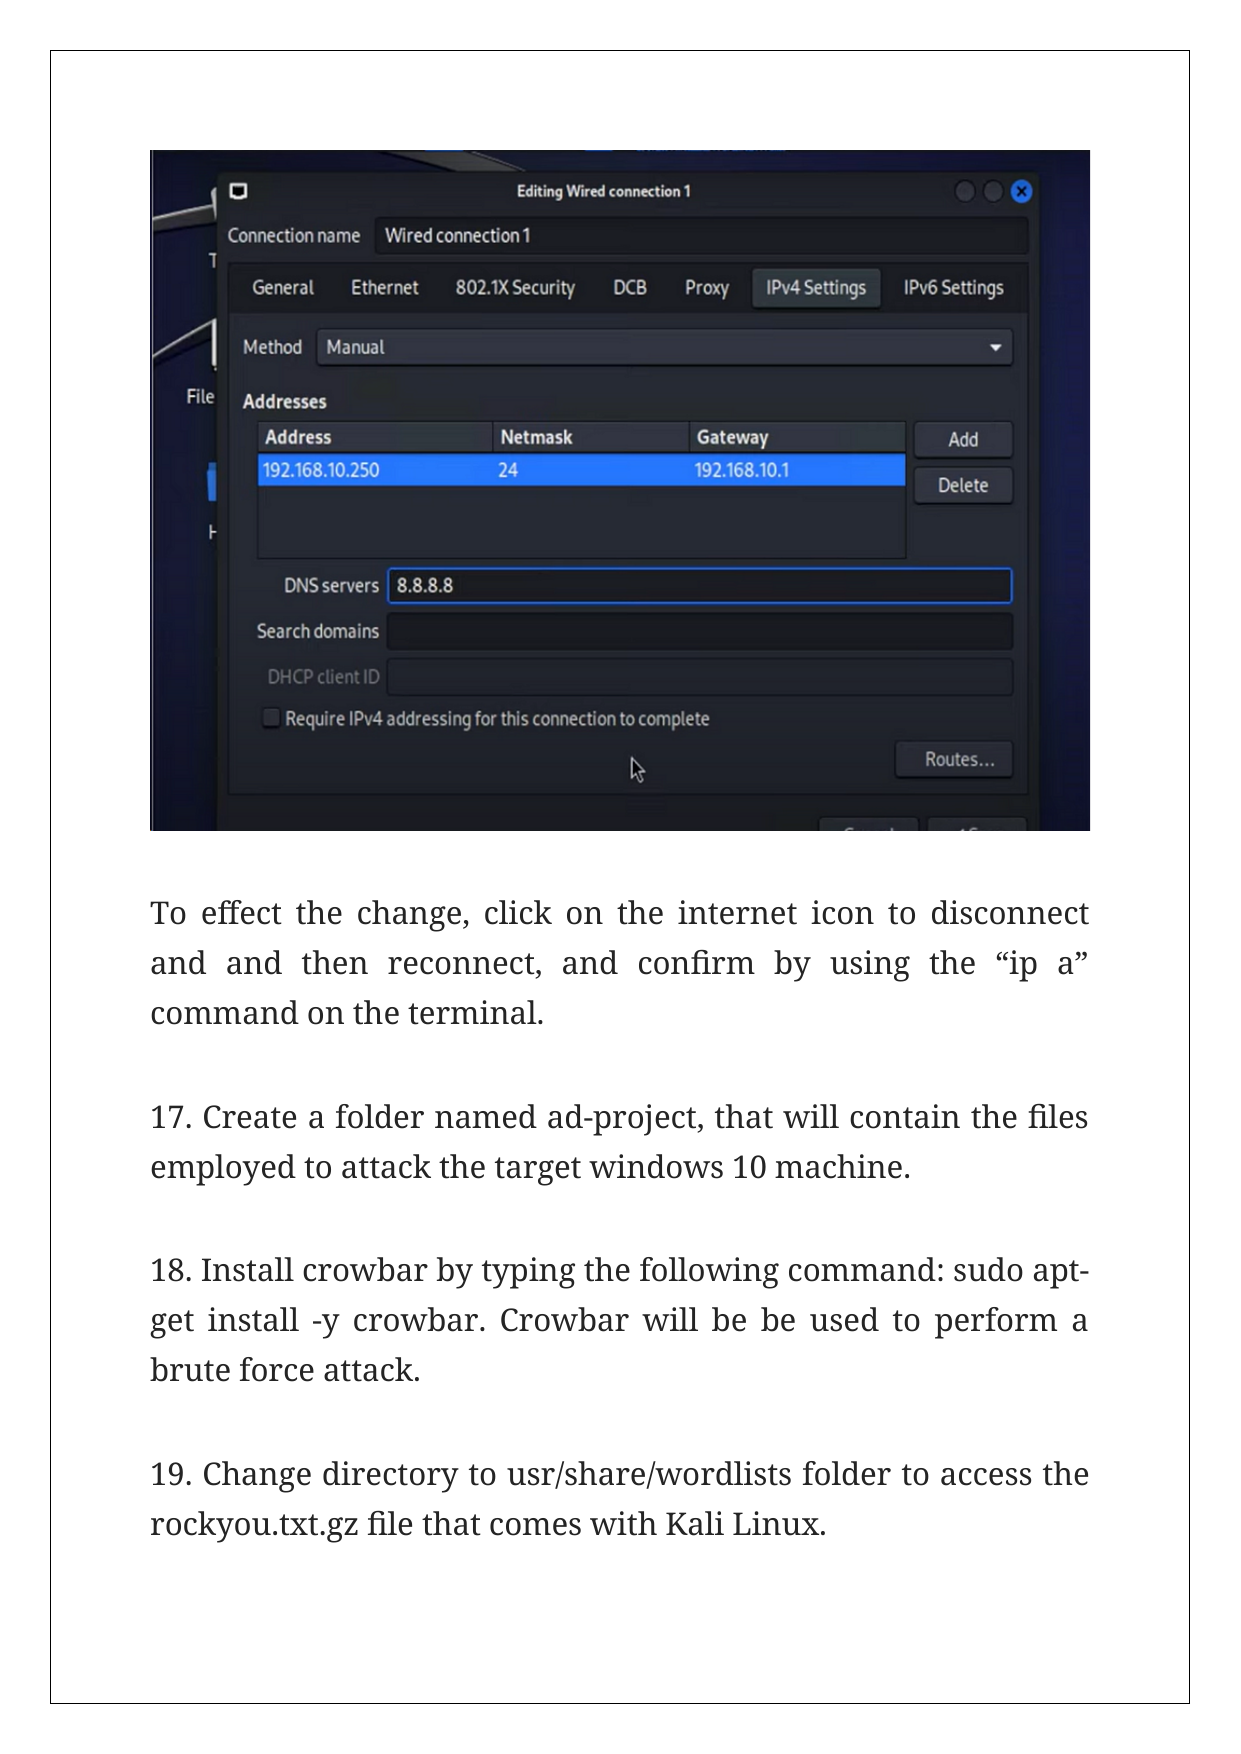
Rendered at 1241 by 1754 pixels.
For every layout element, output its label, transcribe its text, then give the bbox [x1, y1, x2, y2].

picture [150, 150, 1091, 831]
text 18. Install crowbar by typing the following command: sudo apt-get install -y crowbar. Crowbar will be be used to perform a brute force attack. [150, 1241, 1090, 1391]
text 19. Change directory to usr/share/wordlists folder to access the rockyou.txt.gz file that comes with Kali Linux. [150, 1444, 1090, 1544]
text 17. Create a folder named ad-project, that will contain the files employed to attack the target windows 10 machine. [150, 1087, 1090, 1187]
text To effect the change, click on the internet icon to disconnect and and then reconnect, and confirm by using the “ip a” command on the terminal. [150, 884, 1090, 1034]
